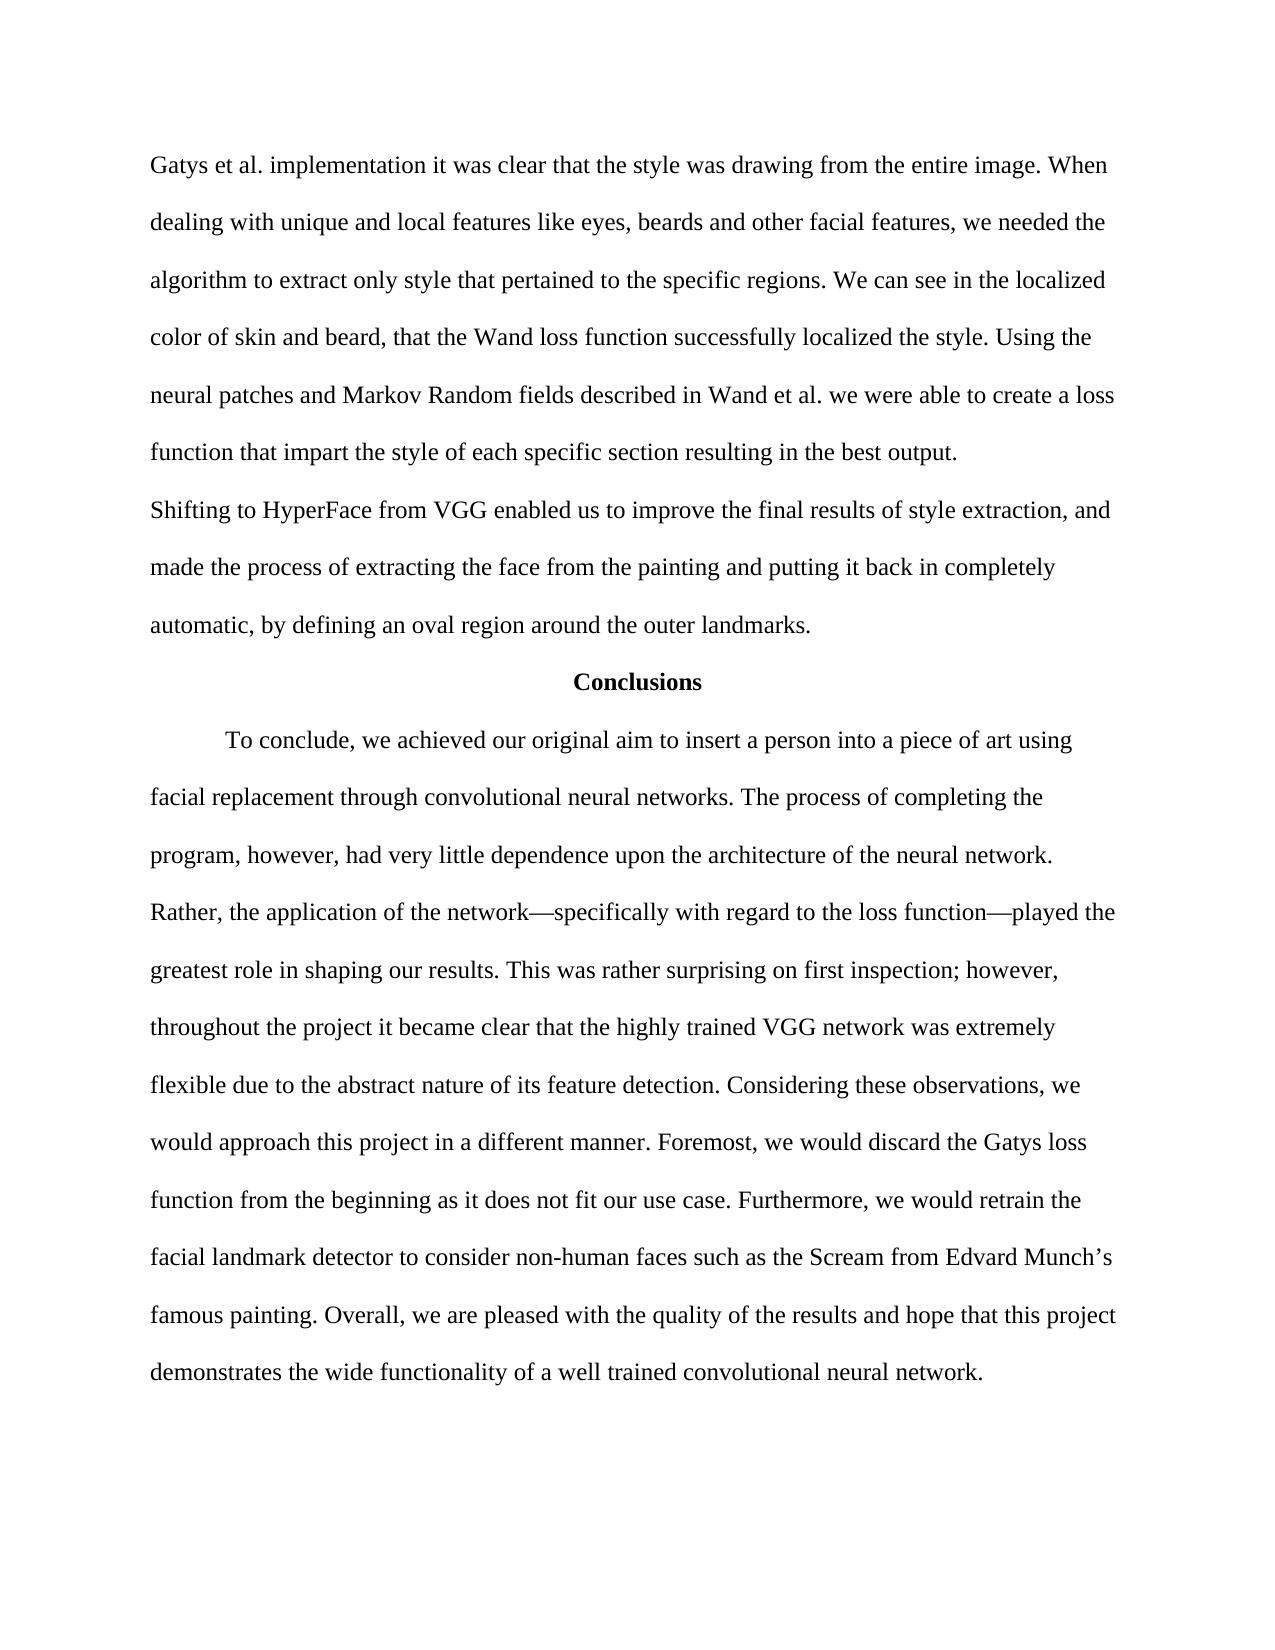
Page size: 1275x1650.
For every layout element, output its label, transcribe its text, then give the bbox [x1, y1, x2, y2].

text Shifting to HyperFace from VGG enabled us to improve the final results of style extraction, and made the process of extracting the face from the painting and putting it back in completely automatic, by defining an oval region around the outer landmarks. [150, 495, 1125, 639]
text To conclude, we achieved our original aim to insert a person into a piece of art using facial replacement through convolutional neural networks. The process of completing the program, however, had very little dependence upon the architecture of the neural network. Rather, the application of the network—specifically with regard to the loss function—played the greatest role in shaping our results. This was rather surprising on first inspection; however, throughout the project it became clear that the highly trained VGG network was extremely flexible due to the abstract nature of its feature detection. Considering these observations, we would approach this project in a different manner. Foremost, we would discard the Gatys loss function from the beginning as it does not fit our use case. Furthermore, we would retrain the facial landmark detector to consider non-human faces such as the Scream from Edvard Munch’s famous painting. Overall, we are pleased with the quality of the results and hope that this project demonstrates the wide functionality of a well trained convolutional neural network. [150, 725, 1125, 1386]
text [150, 150, 1125, 466]
text Conclusions [150, 667, 1125, 696]
